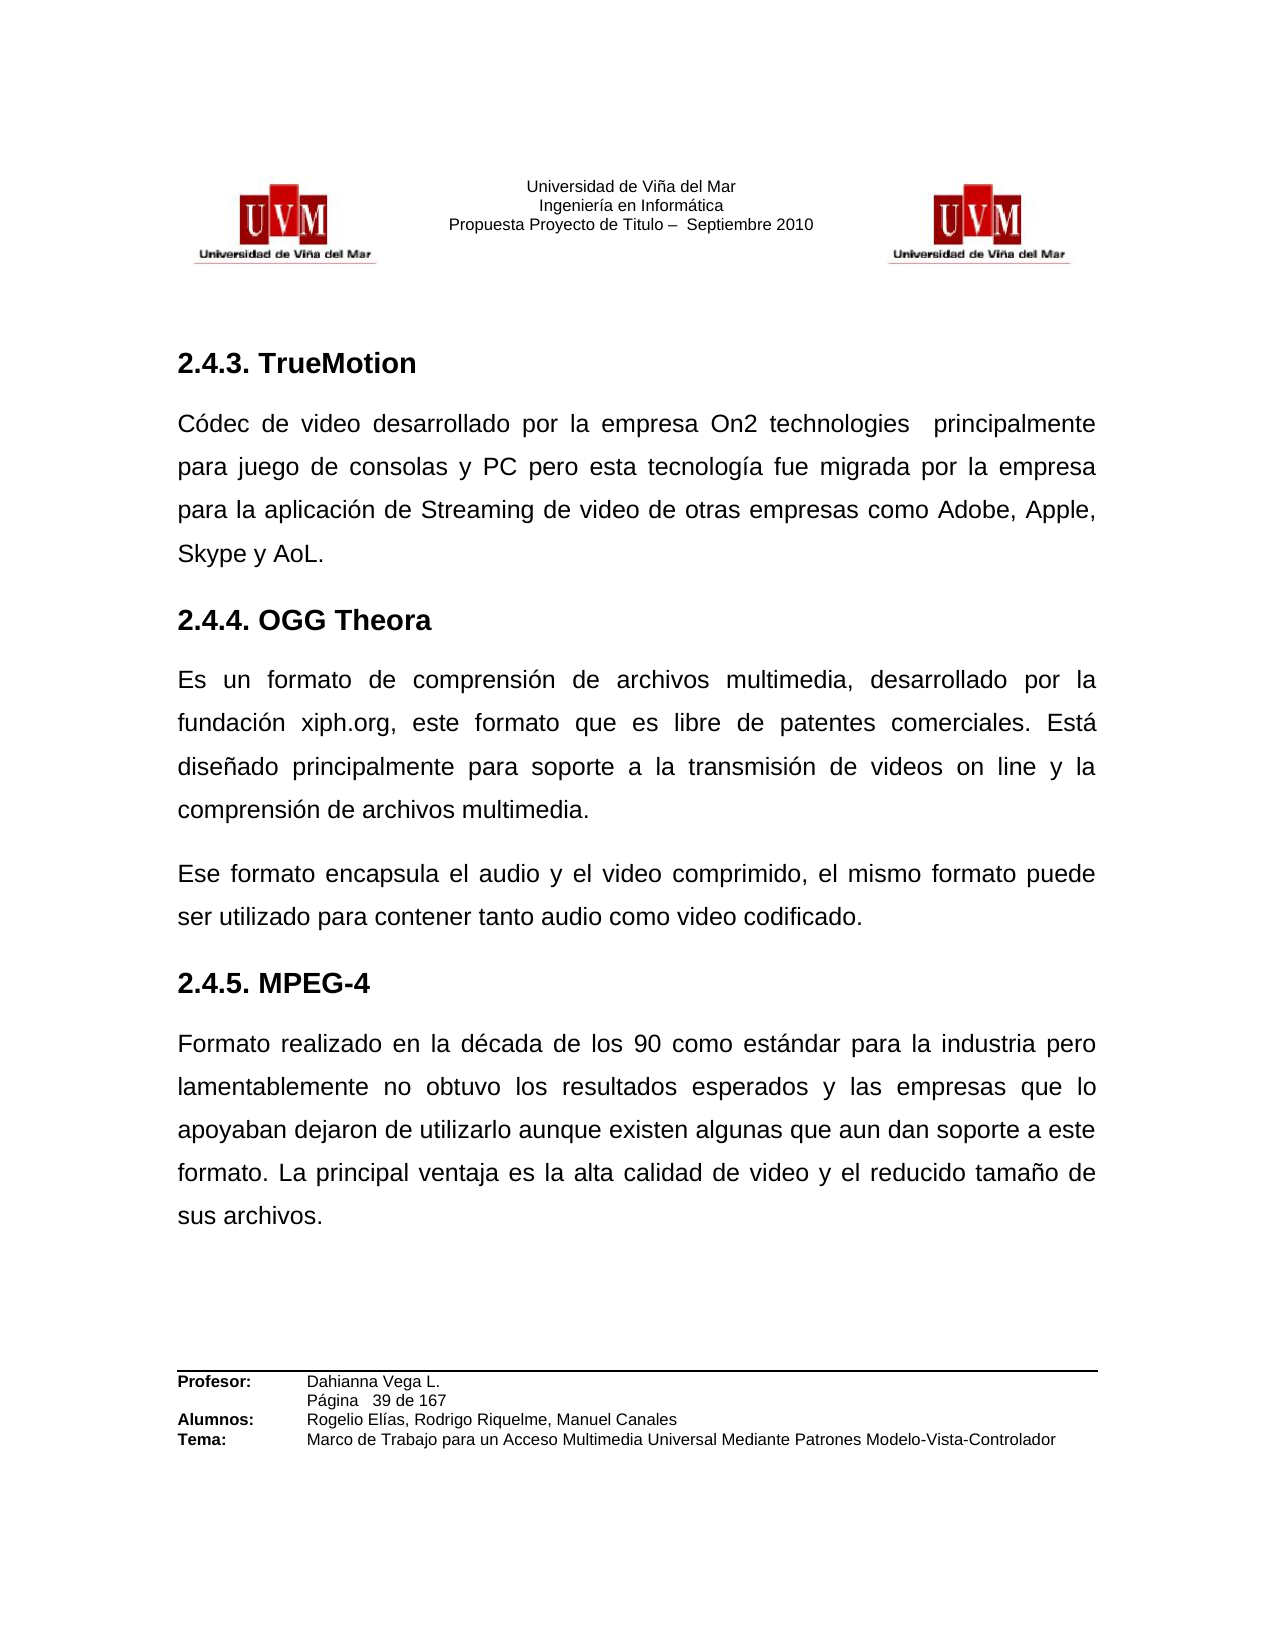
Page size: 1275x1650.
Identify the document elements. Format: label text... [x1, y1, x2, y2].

text Ese formato encapsula el audio y el video comprimido, el mismo formato puede ser utilizado para contener tanto audio como video codificado. [177, 859, 1098, 931]
text Formato realizado en la década de los 90 como estándar para la industria pero lamentablemente no obtuvo los resultados esperados y las empresas que lo apoyaban dejaron de utilizarlo aunque existen algunas que aun dan soporte a este formato. La principal ventaja es la alta calidad de video y el reducido tamaño de sus archivos. [177, 1028, 1098, 1230]
subtitle 2.4.5. MPEG-4 [177, 966, 1098, 999]
picture [177, 176, 390, 267]
picture [871, 176, 1084, 267]
subtitle 2.4.4. OGG Theora [177, 602, 1098, 636]
text Es un formato de comprensión de archivos multimedia, desarrollado por la fundación xiph.org, este formato que es libre de patentes comerciales. Está diseñado principalmente para soporte a la transmisión de videos on line y la comprensión de archivos multimedia. [177, 665, 1098, 823]
text Códec de video desarrollado por la empresa On2 technologies principalmente para juego de consolas y PC pero esta tecnología fue migrada por la empresa para la aplicación de Streaming de video de otras empresas como Adobe, Apple, Skype y AoL. [177, 409, 1098, 567]
subtitle 2.4.3. TrueMotion [177, 346, 1098, 380]
